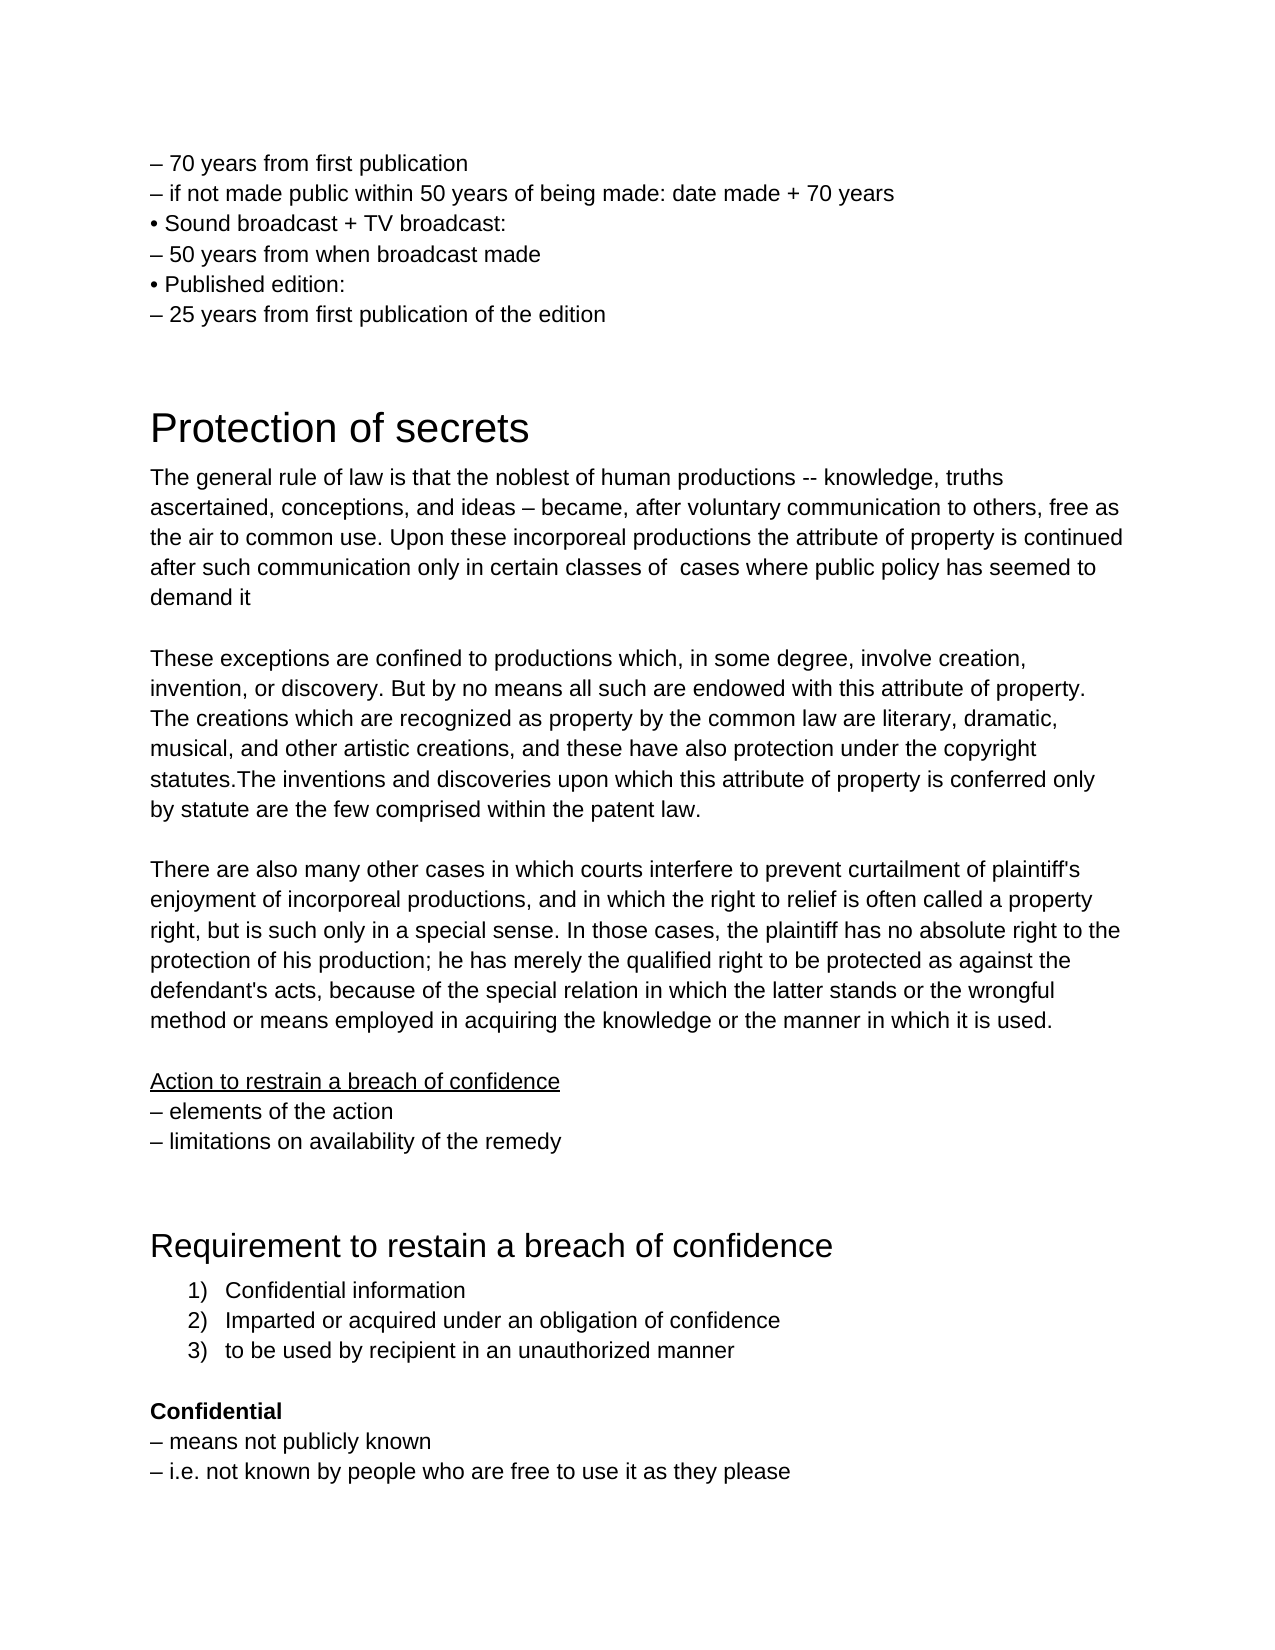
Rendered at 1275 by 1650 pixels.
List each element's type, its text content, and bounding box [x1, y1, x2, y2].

subtitle Requirement to restain a breach of confidence [150, 1226, 1125, 1264]
text Action to restrain a breach of confidence [150, 1068, 1125, 1094]
text – 50 years from when broadcast made [150, 241, 1125, 267]
text – if not made public within 50 years of being made: date made + 70 years [150, 180, 1125, 207]
list Imparted or acquired under an obligation of confidence [187, 1307, 1125, 1333]
list to be used by recipient in an unauthorized manner [187, 1337, 1125, 1364]
text • Published edition: [150, 271, 1125, 297]
text – 25 years from first publication of the edition [150, 301, 1125, 327]
text • Sound broadcast + TV broadcast: [150, 210, 1125, 237]
text – i.e. not known by people who are free to use it as they please [150, 1458, 1125, 1484]
text Confidential [150, 1398, 1125, 1424]
text – 70 years from first publication [150, 150, 1125, 176]
list Confidential information [187, 1277, 1125, 1303]
text – means not publicly known [150, 1428, 1125, 1454]
text – elements of the action [150, 1098, 1125, 1124]
subtitle Protection of secrets [150, 403, 1125, 451]
text The general rule of law is that the noblest of human productions -- knowledge, truths ascertained, conceptions, and ideas – became, after voluntary communication to others, free as the air to common use. Upon these incorporeal productions the attribute of property is continued after such communication only in certain classes of cases where public policy has seemed to demand it [150, 463, 1125, 611]
text These exceptions are confined to productions which, in some degree, involve creation, invention, or discovery. But by no means all such are endowed with this attribute of property. The creations which are recognized as property by the common law are literary, dramatic, musical, and other artistic creations, and these have also protection under the copyright statutes.The inventions and discoveries upon which this attribute of property is conferred only by statute are the few comprised within the patent law. [150, 645, 1125, 822]
text There are also many other cases in which courts interfere to prevent curtailment of plaintiff's enjoyment of incorporeal productions, and in which the right to relief is often called a property right, but is such only in a special sense. In those cases, the plaintiff has no absolute right to the protection of his production; he has merely the qualified right to be protected as against the defendant's acts, because of the special relation in which the latter stands or the wrongful method or means employed in acquiring the knowledge or the manner in which it is used. [150, 856, 1125, 1034]
text – limitations on availability of the remedy [150, 1128, 1125, 1154]
